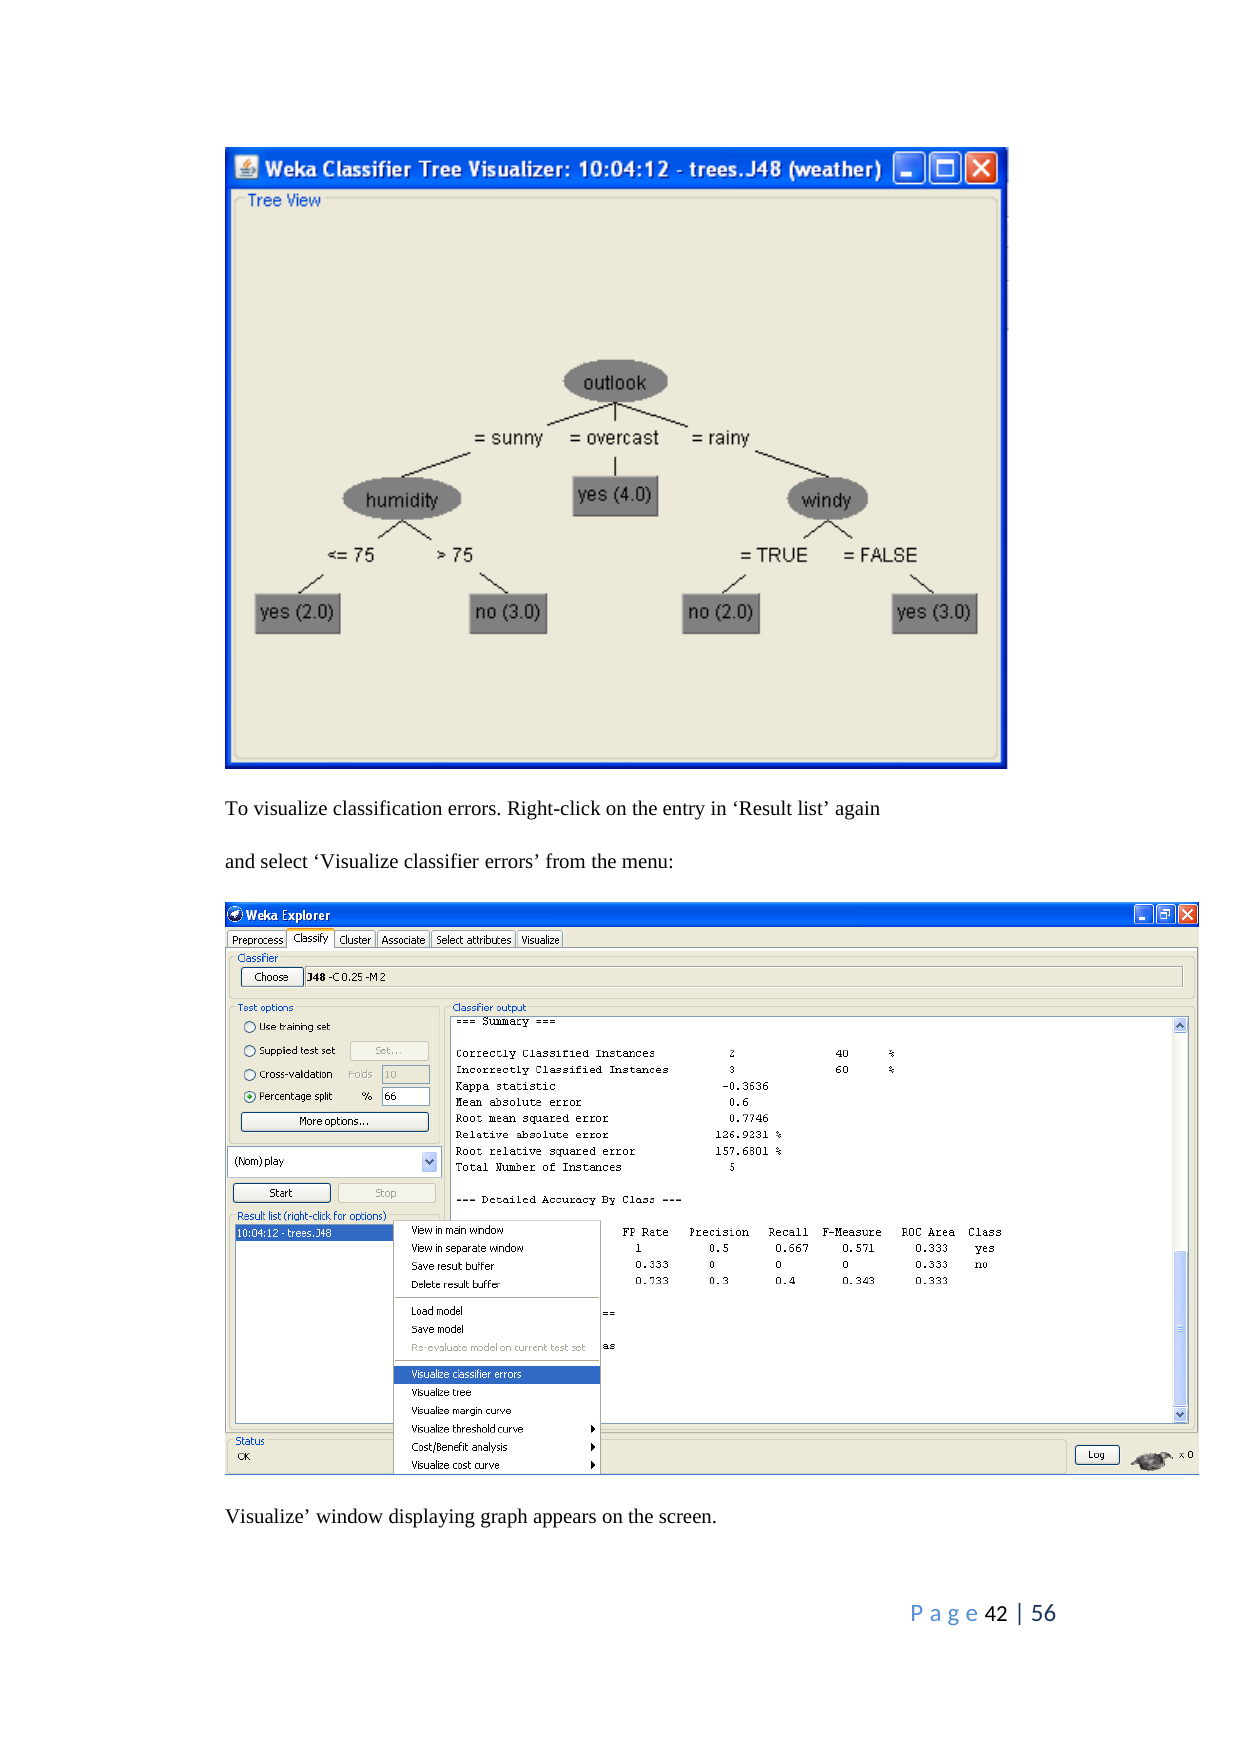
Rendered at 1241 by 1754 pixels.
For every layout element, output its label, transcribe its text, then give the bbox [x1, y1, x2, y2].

text To visualize classification errors. Right-click on the entry in ‘Result list’ again and select ‘Visualize classifier errors’ from the menu: [225, 796, 900, 873]
picture [225, 902, 1199, 1475]
text Visualize’ window displaying graph appears on the screen. [225, 1504, 1211, 1528]
picture [225, 147, 1009, 769]
